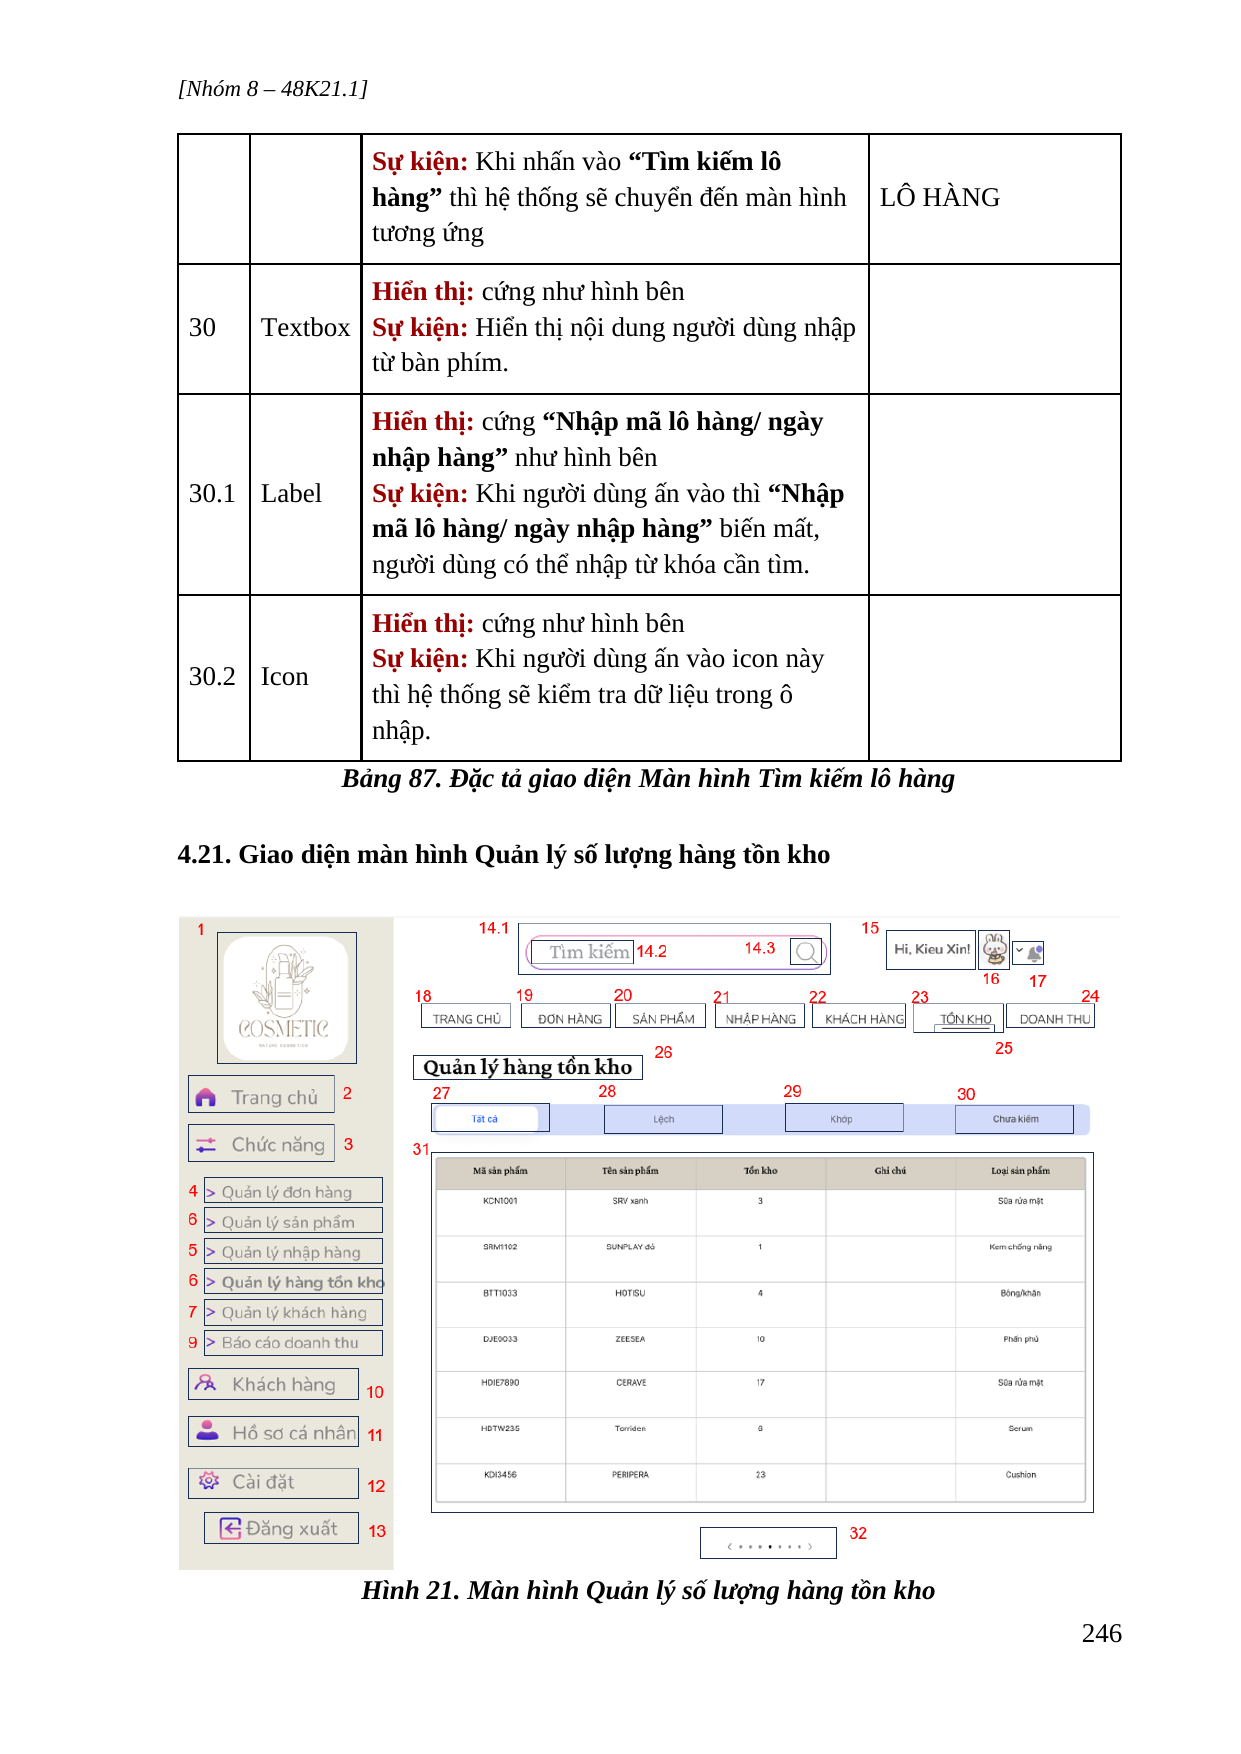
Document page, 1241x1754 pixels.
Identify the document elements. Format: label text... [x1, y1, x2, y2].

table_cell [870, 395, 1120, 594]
picture [179, 913, 1121, 1570]
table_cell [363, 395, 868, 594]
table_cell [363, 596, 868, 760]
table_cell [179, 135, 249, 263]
text Hình . Màn hình Quản lý số lượng hàng tồn kho [177, 1574, 1122, 1605]
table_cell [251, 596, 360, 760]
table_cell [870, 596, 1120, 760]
text Bảng . Đặc tả giao diện Màn hình Tìm kiếm lô hàng [177, 762, 1122, 793]
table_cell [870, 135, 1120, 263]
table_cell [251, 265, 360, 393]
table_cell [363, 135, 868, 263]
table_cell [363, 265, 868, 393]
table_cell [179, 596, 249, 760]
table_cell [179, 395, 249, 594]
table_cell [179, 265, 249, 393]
subtitle 4.21. Giao diện màn hình Quản lý số lượng hàng tồn kho [177, 838, 1122, 869]
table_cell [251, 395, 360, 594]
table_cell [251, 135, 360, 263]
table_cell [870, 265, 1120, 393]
